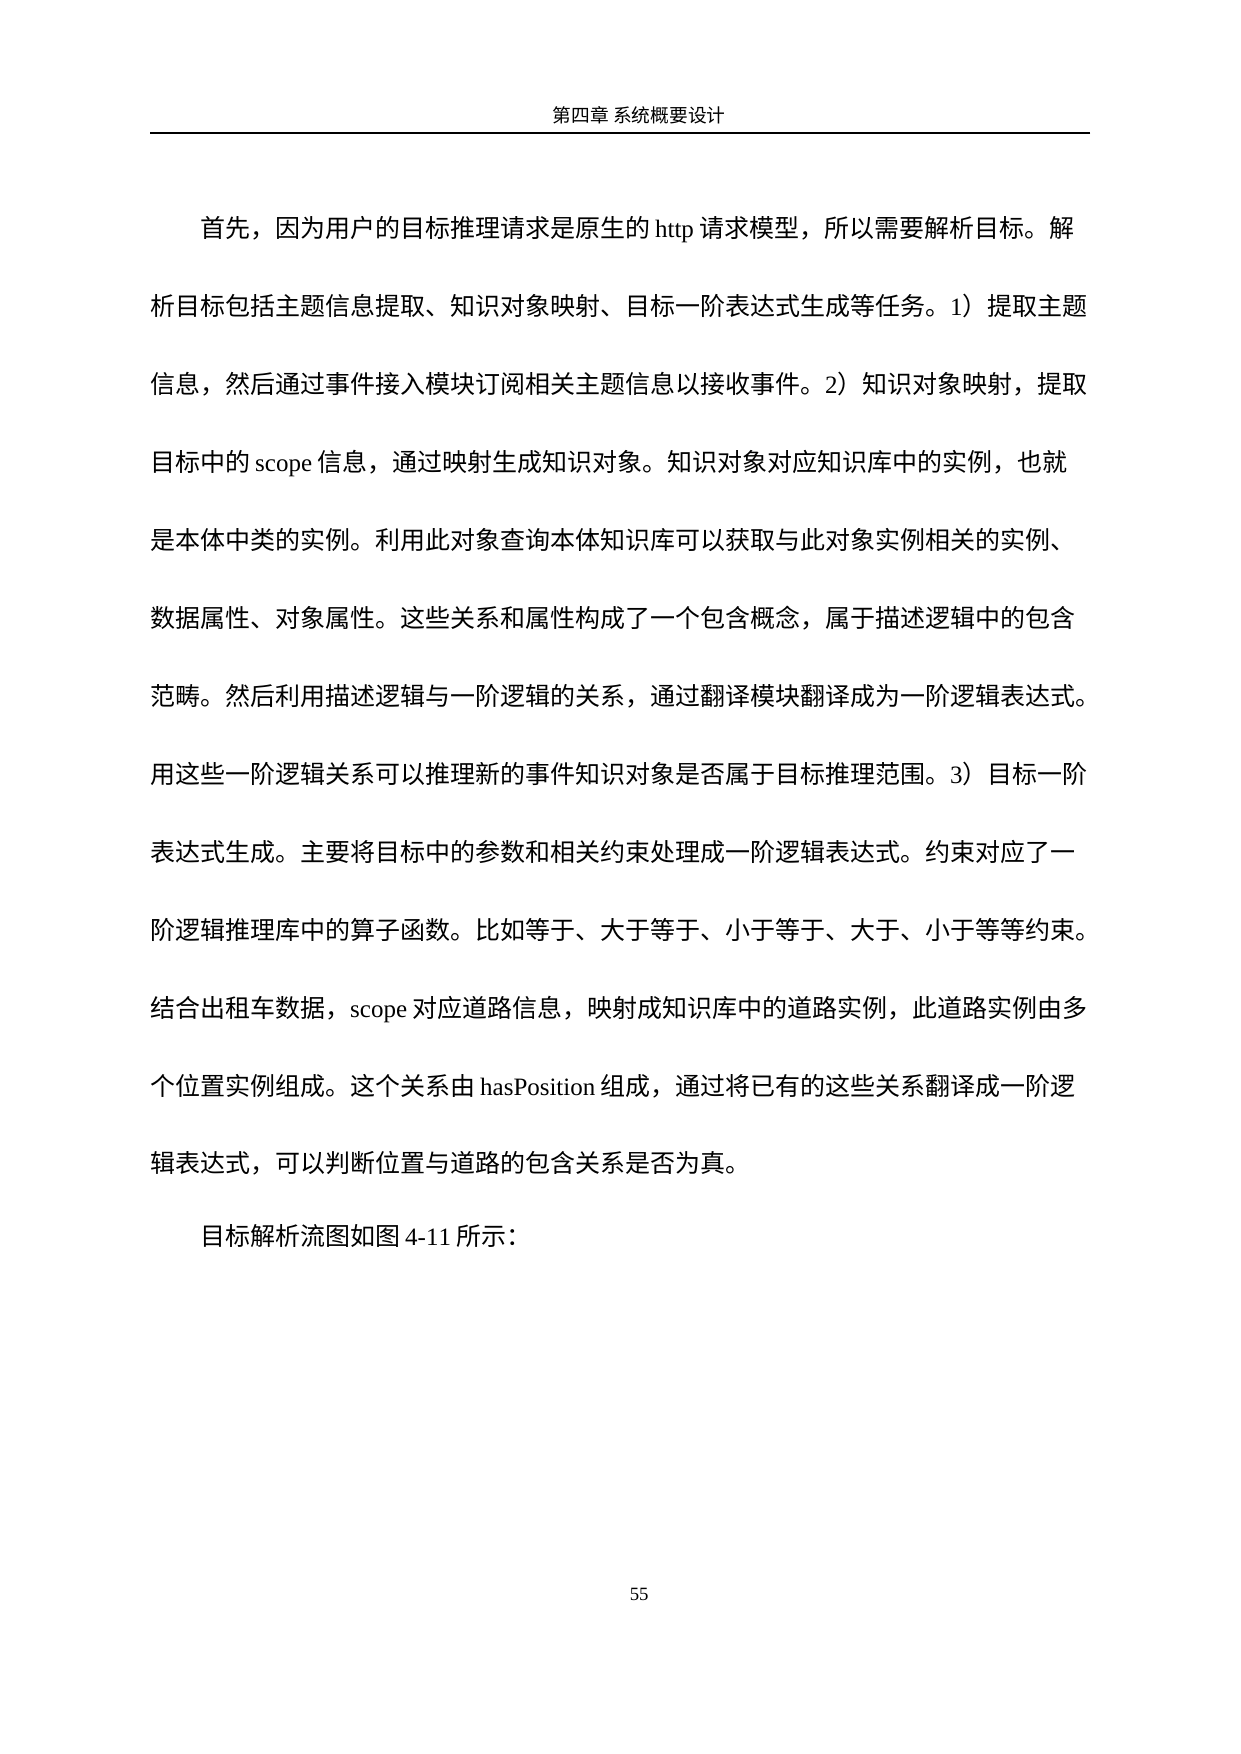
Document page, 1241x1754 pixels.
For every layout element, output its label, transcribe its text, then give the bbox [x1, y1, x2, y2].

text 目标解析流图如图4-11所示： [150, 1202, 1090, 1267]
text 首先，因为用户的目标推理请求是原生的http请求模型，所以需要解析目标。解析目标包括主题信息提取、知识对象映射、目标一阶表达式生成等任务。1）提取主题信息，然后通过事件接入模块订阅相关主题信息以接收事件。2）知识对象映射，提取目标中的scope信息，通过映射生成知识对象。知识对象对应知识库中的实例，也就是本体中类的实例。利用此对象查询本体知识库可以获取与此对象实例相关的实例、数据属性、对象属性。这些关系和属性构成了一个包含概念，属于描述逻辑中的包含范畴。然后利用描述逻辑与一阶逻辑的关系，通过翻译模块翻译成为一阶逻辑表达式。用这些一阶逻辑关系可以推理新的事件知识对象是否属于目标推理范围。3）目标一阶表达式生成。主要将目标中的参数和相关约束处理成一阶逻辑表达式。约束对应了一阶逻辑推理库中的算子函数。比如等于、大于等于、小于等于、大于、小于等等约束。结合出租车数据，scope对应道路信息，映射成知识库中的道路实例，此道路实例由多个位置实例组成。这个关系由hasPosition组成，通过将已有的这些关系翻译成一阶逻辑表达式，可以判断位置与道路的包含关系是否为真。 [150, 194, 1090, 1194]
